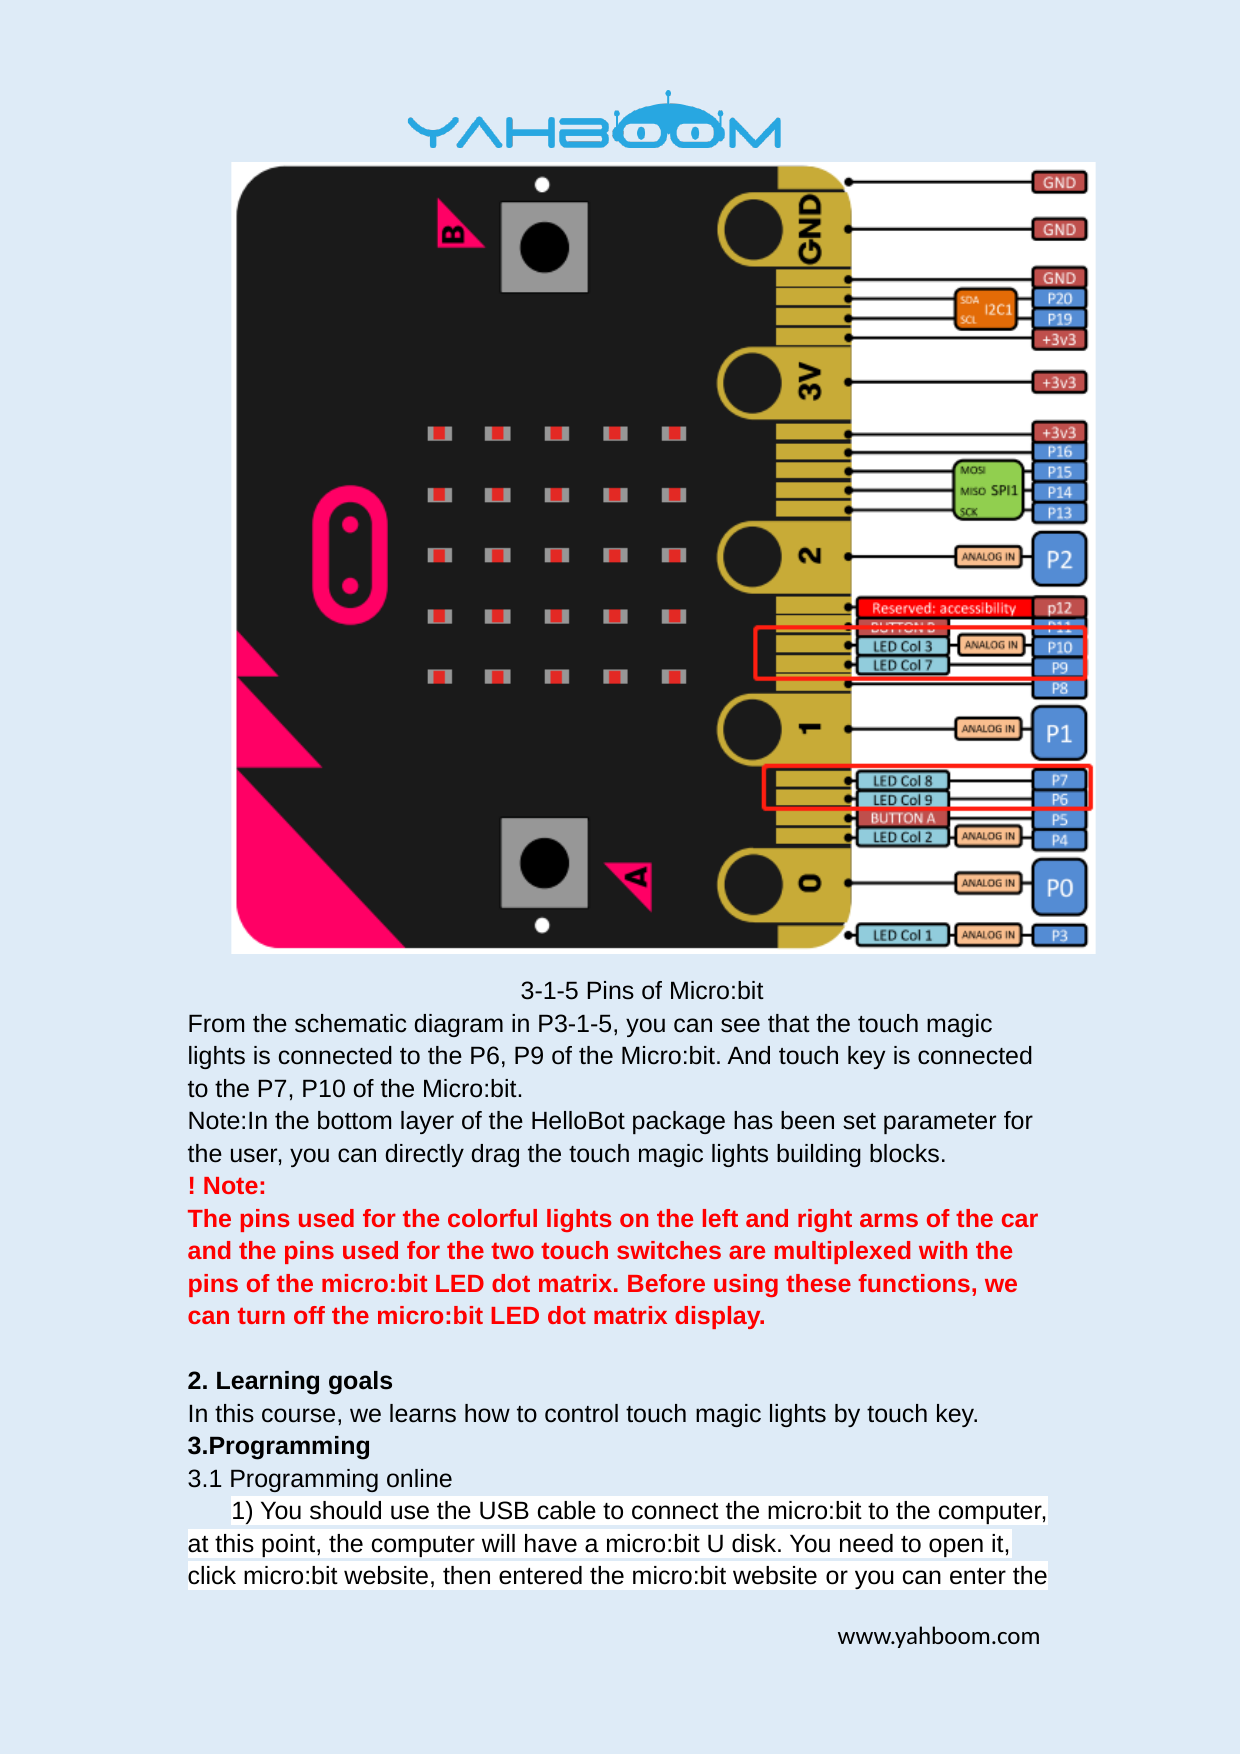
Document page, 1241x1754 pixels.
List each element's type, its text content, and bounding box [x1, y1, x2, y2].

text In this course, we learns how to control touch magic lights by touch key. [187, 1397, 1053, 1429]
text From the schematic diagram in P3-1-5, you can see that the touch magic lights is connected to the P6, P9 of the Micro:bit. And touch key is connected to the P7, P10 of the Micro:bit. [187, 1007, 1053, 1104]
picture [407, 90, 781, 148]
text 3-1-5 Pins of Micro:bit [187, 974, 1053, 1007]
text 3.1 Programming online [187, 1462, 1053, 1494]
text The pins used for the colorful lights on the left and right arms of the car and the pins used for the two touch switches are multiplexed with the pins of the micro:bit LED dot matrix. Before using these functions, we can turn off the micro:bit LED dot matrix display. [187, 1202, 1053, 1332]
text Note:In the bottom layer of the HelloBot package has been set parameter for the user, you can directly drag the touch magic lights building blocks. [187, 1104, 1053, 1169]
text 3.Programming [187, 1429, 1053, 1462]
picture [231, 162, 1096, 954]
list Learning goals [187, 1364, 1053, 1397]
text ! Note: [187, 1169, 1053, 1202]
